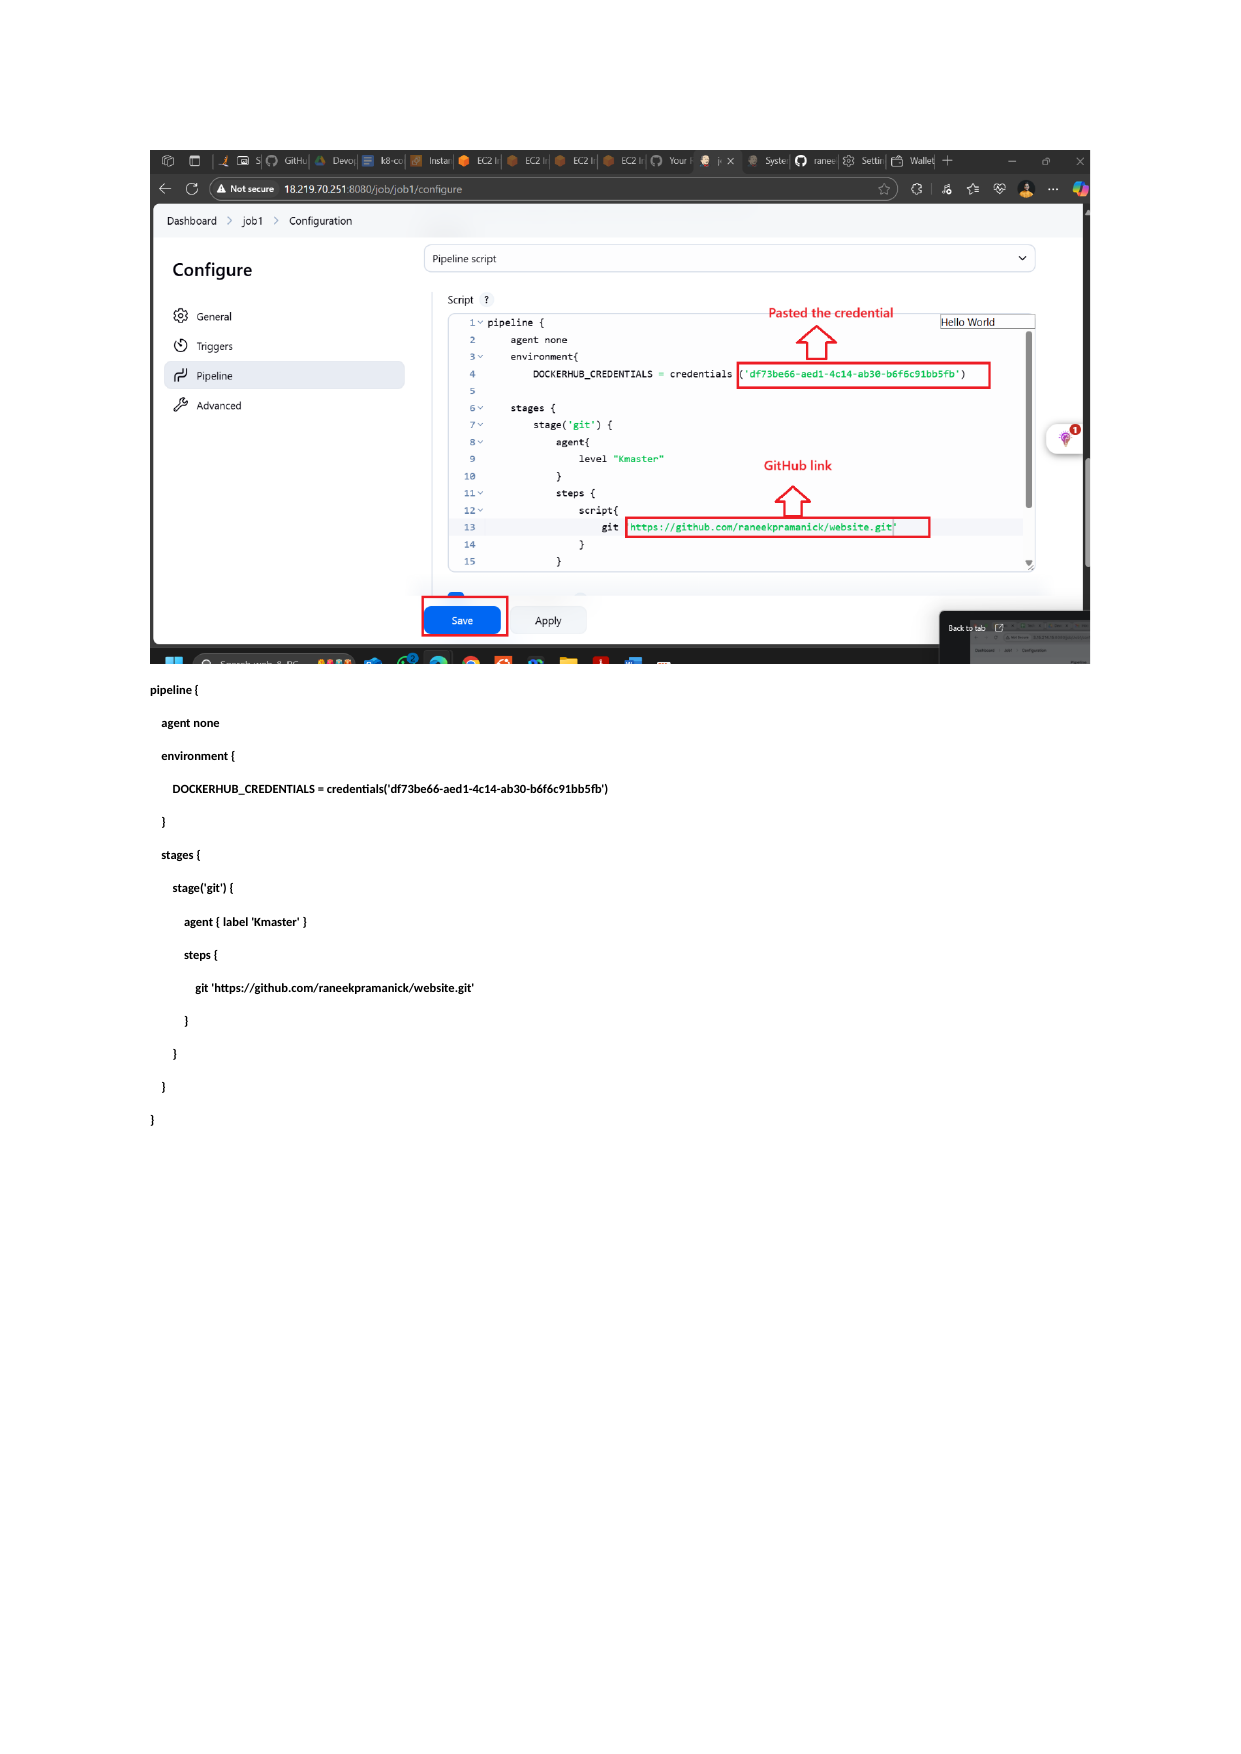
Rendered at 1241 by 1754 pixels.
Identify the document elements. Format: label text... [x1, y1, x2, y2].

picture [150, 150, 1091, 664]
text } [150, 814, 1090, 830]
text agent { label 'Kmaster' } [150, 914, 1090, 929]
text pipeline { [150, 682, 1090, 697]
text } [150, 1013, 1090, 1028]
text } [150, 1113, 1090, 1128]
text steps { [150, 947, 1090, 962]
text agent none [150, 715, 1090, 730]
text DOCKERHUB_CREDENTIALS = credentials('df73be66-aed1-4c14-ab30-b6f6c91bb5fb') [150, 781, 1090, 797]
text environment { [150, 748, 1090, 763]
text } [150, 1079, 1090, 1095]
text stages { [150, 848, 1090, 863]
text } [150, 1046, 1090, 1062]
text git 'https://github.com/raneekpramanick/website.git' [150, 980, 1090, 995]
text stage('git') { [150, 881, 1090, 896]
